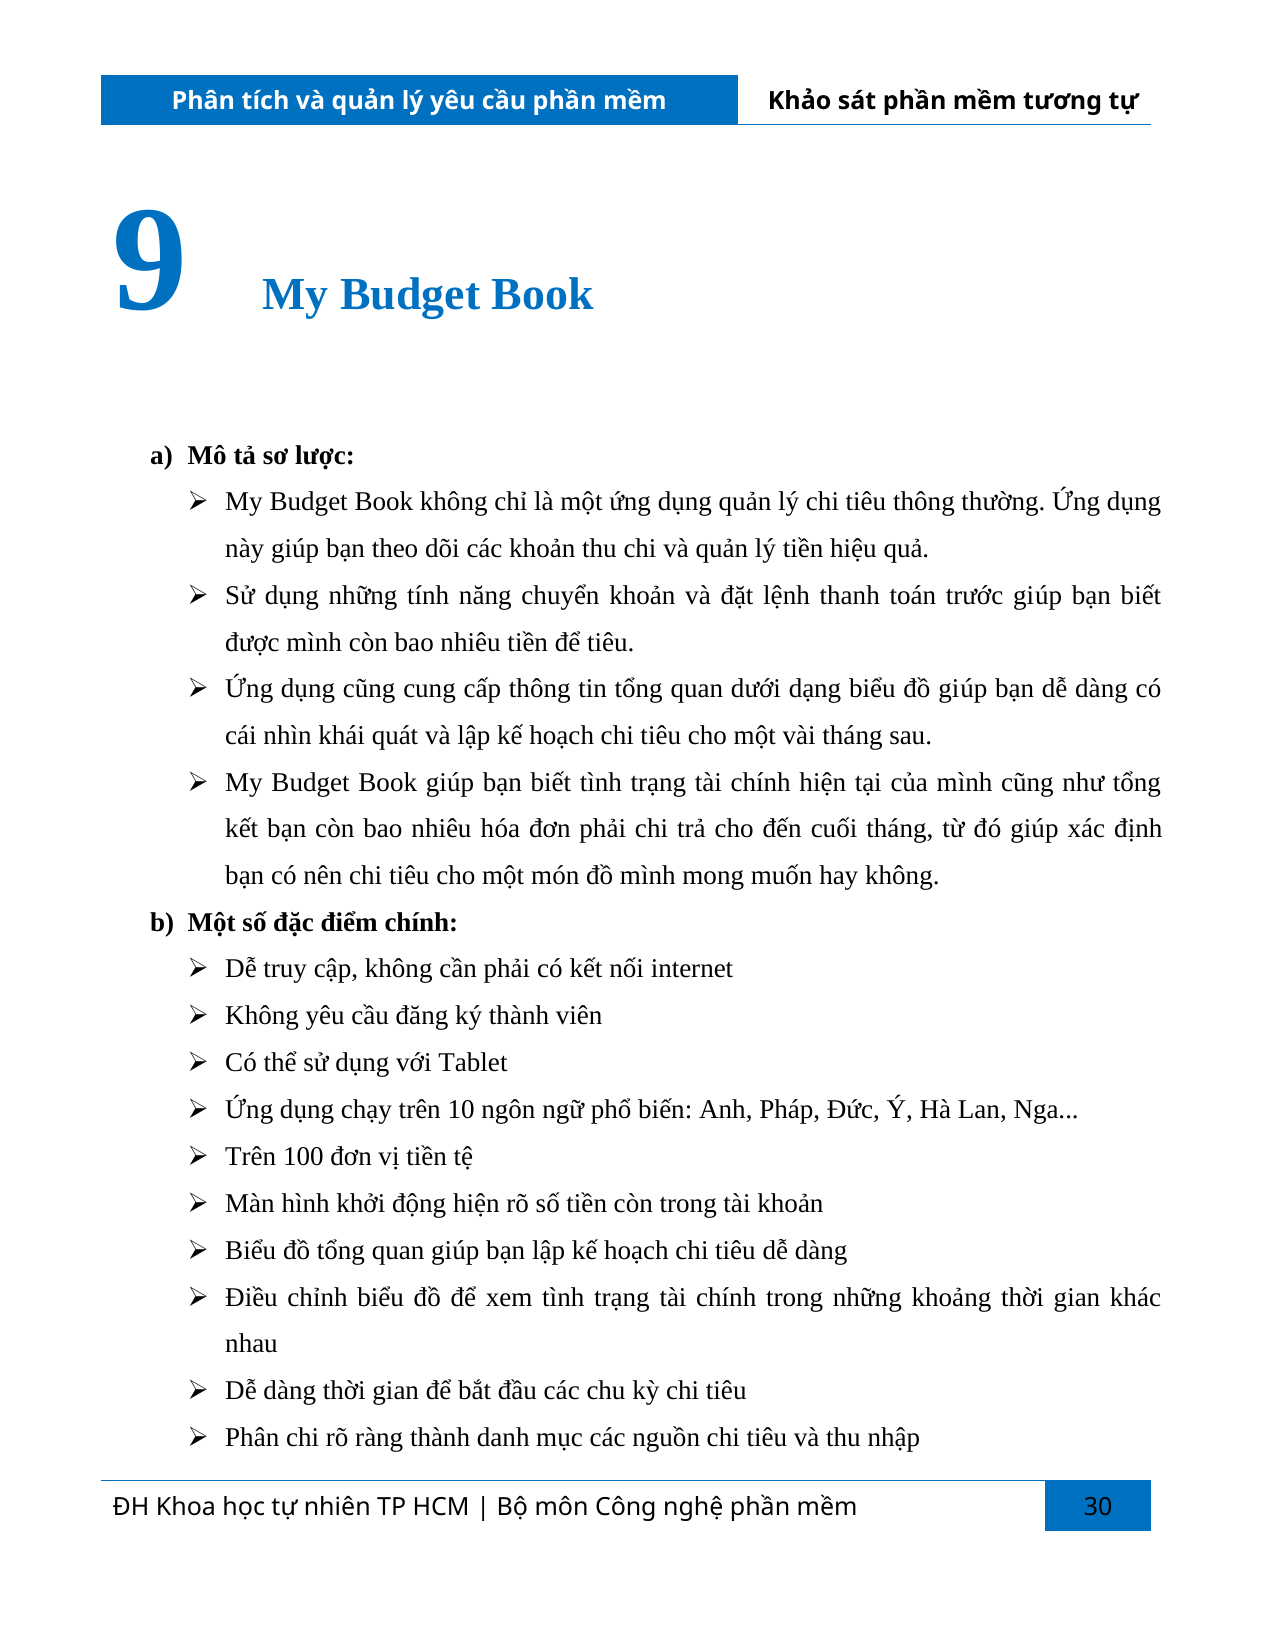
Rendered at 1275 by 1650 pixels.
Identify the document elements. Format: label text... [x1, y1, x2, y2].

list Phân chi rõ ràng thành danh mục các nguồn chi tiêu và thu nhập​ [187, 1421, 1162, 1452]
list My Budget Book không chỉ là một ứng dụng quản lý chi tiêu thông thường. Ứng dụng này giúp bạn theo dõi các khoản thu chi và quản lý tiền hiệu quả. [187, 485, 1162, 563]
list Mô tả sơ lược: [150, 439, 1162, 470]
list Có thể sử dụng với Tablet​ [187, 1046, 1162, 1077]
subtitle My Budget Book [112, 169, 1162, 342]
list Dễ truy cập, không cần phải có kết nối internet​ [187, 952, 1162, 984]
list Màn hình khởi động hiện rõ số tiền còn trong tài khoản​ [187, 1187, 1162, 1218]
list Điều chỉnh biểu đồ để xem tình trạng tài chính trong những khoảng thời gian khác nhau​ [187, 1281, 1162, 1358]
list Trên 100 đơn vị tiền tệ​ [187, 1140, 1162, 1171]
list My Budget Book giúp bạn biết tình trạng tài chính hiện tại của mình cũng như tổng kết bạn còn bao nhiêu hóa đơn phải chi trả cho đến cuối tháng, từ đó giúp xác định bạn có nên chi tiêu cho một món đồ mình mong muốn hay không. [187, 766, 1162, 890]
list Dễ dàng thời gian để bắt đầu các chu kỳ chi tiêu​ [187, 1374, 1162, 1405]
list Sử dụng những tính năng chuyển khoản và đặt lệnh thanh toán trước giúp bạn biết được mình còn bao nhiêu tiền để tiêu. [187, 579, 1162, 657]
list Biểu đồ tổng quan giúp bạn lập kế hoạch chi tiêu dễ dàng​ [187, 1234, 1162, 1265]
list Ứng dụng cũng cung cấp thông tin tổng quan dưới dạng biểu đồ giúp bạn dễ dàng có cái nhìn khái quát và lập kế hoạch chi tiêu cho một vài tháng sau. [187, 672, 1162, 750]
list Ứng dụng chạy trên 10 ngôn ngữ phổ biến: Anh, Pháp, Đức, Ý, Hà Lan, Nga...​ [187, 1093, 1162, 1124]
list Không yêu cầu đăng ký thành viên​ [187, 999, 1162, 1031]
list Một số đặc điểm chính: [150, 906, 1162, 937]
